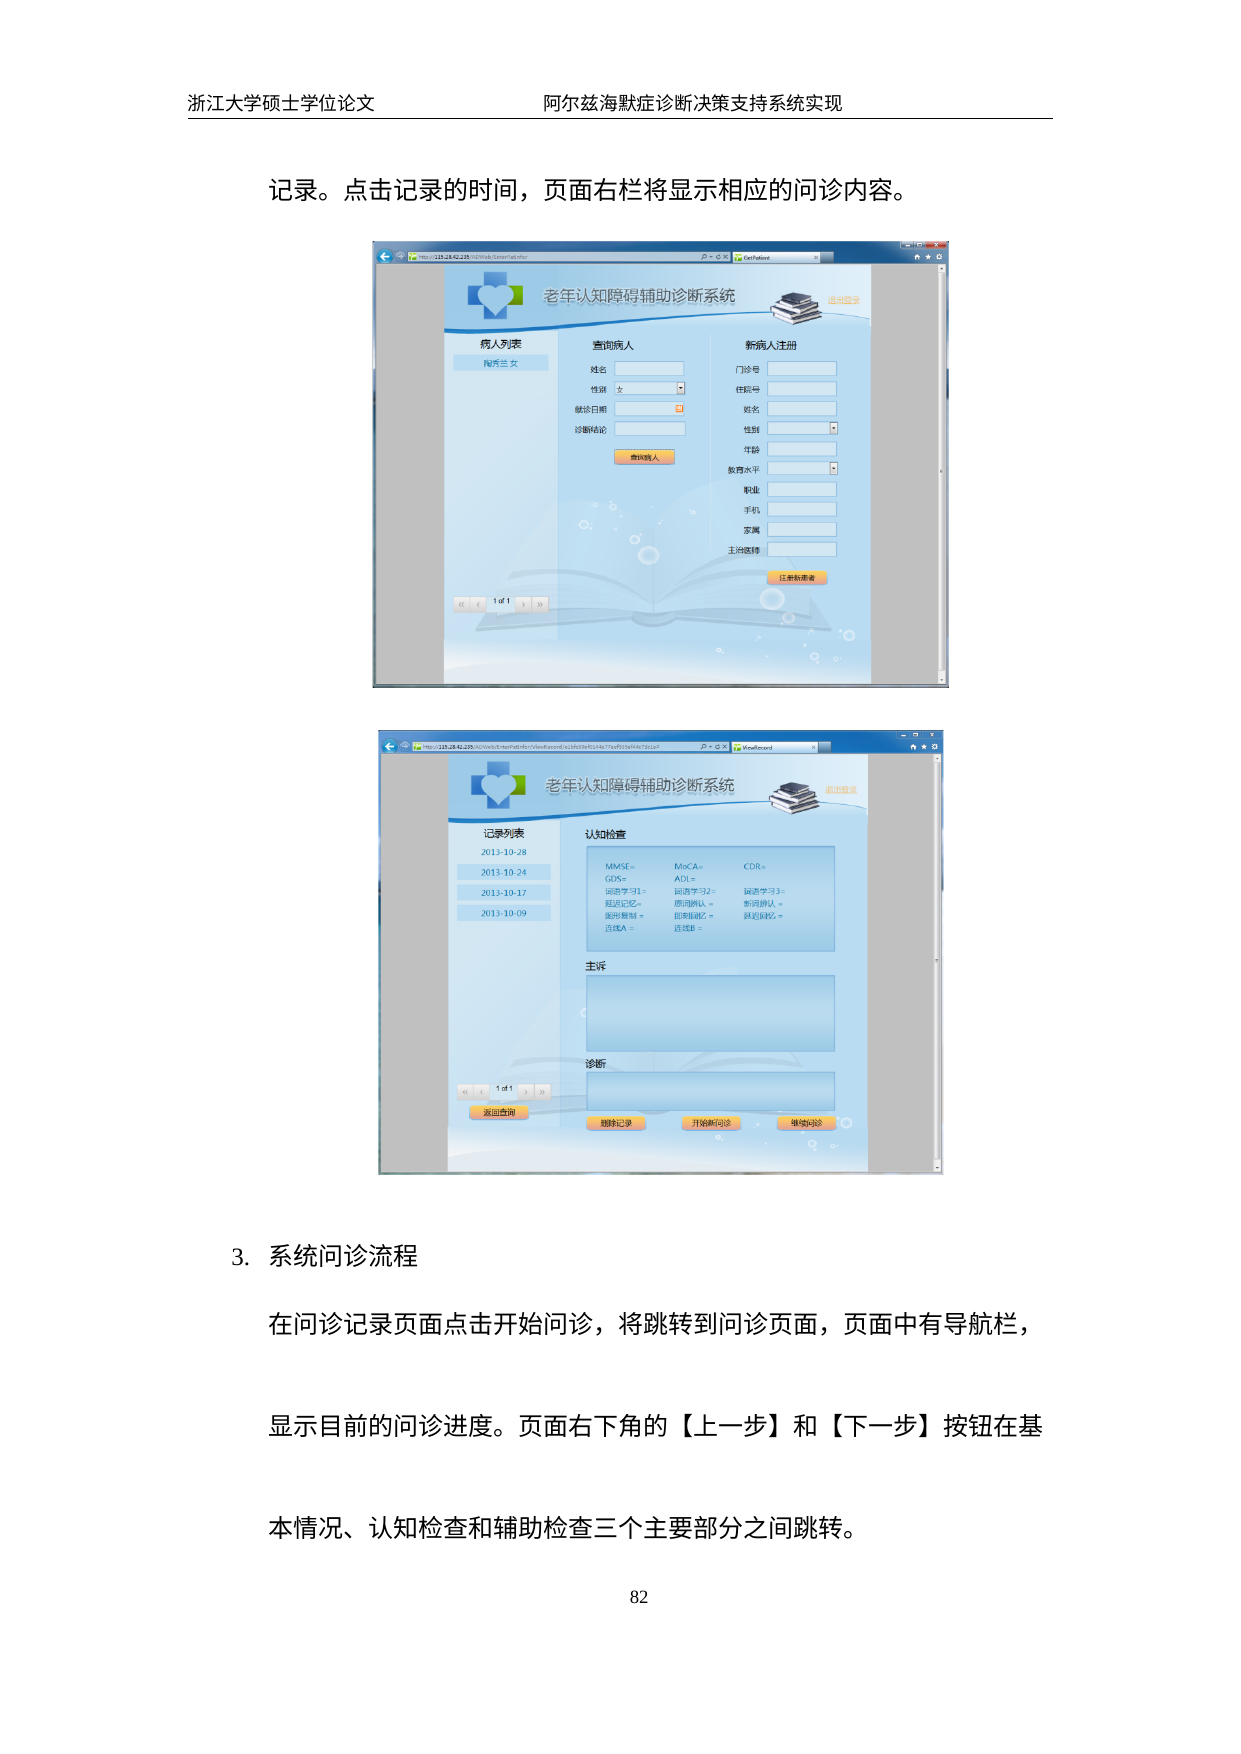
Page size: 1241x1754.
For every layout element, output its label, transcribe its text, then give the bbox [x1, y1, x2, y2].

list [269, 155, 1053, 223]
list 系统问诊流程 [231, 1221, 1053, 1288]
picture [372, 241, 949, 688]
list 在问诊记录页面点击开始问诊，将跳转到问诊页面，页面中有导航栏，显示目前的问诊进度。页面右下角的【上一步】和【下一步】按钮在基本情况、认知检查和辅助检查三个主要部分之间跳转。 [269, 1288, 1053, 1560]
picture [378, 730, 944, 1175]
